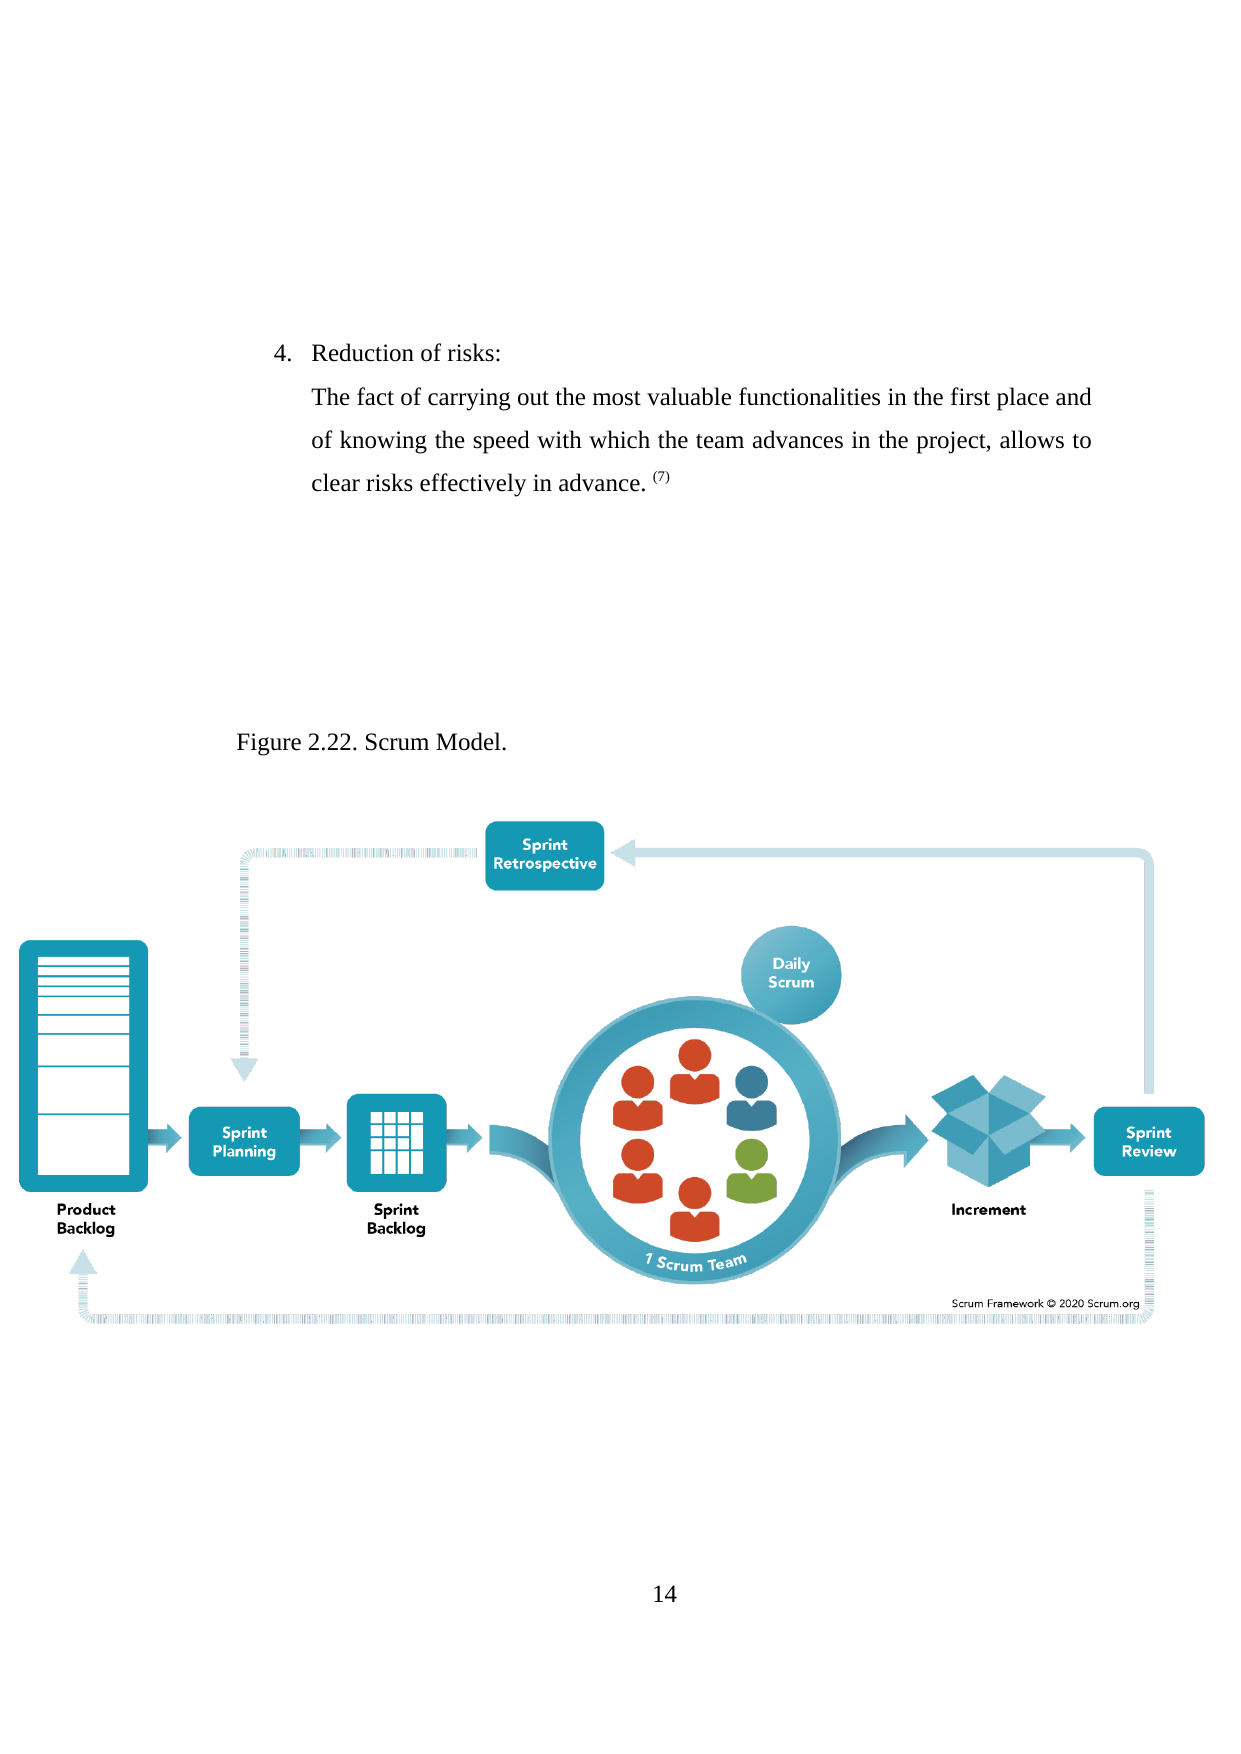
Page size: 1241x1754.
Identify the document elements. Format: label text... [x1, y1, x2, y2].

list The fact of carrying out the most valuable functionalities in the first place and of knowing the speed with which the team advances in the project, allows to clear risks effectively in advance. (7) [311, 382, 1092, 497]
list Reduction of risks: [274, 338, 1092, 367]
picture [0, 761, 1241, 1379]
